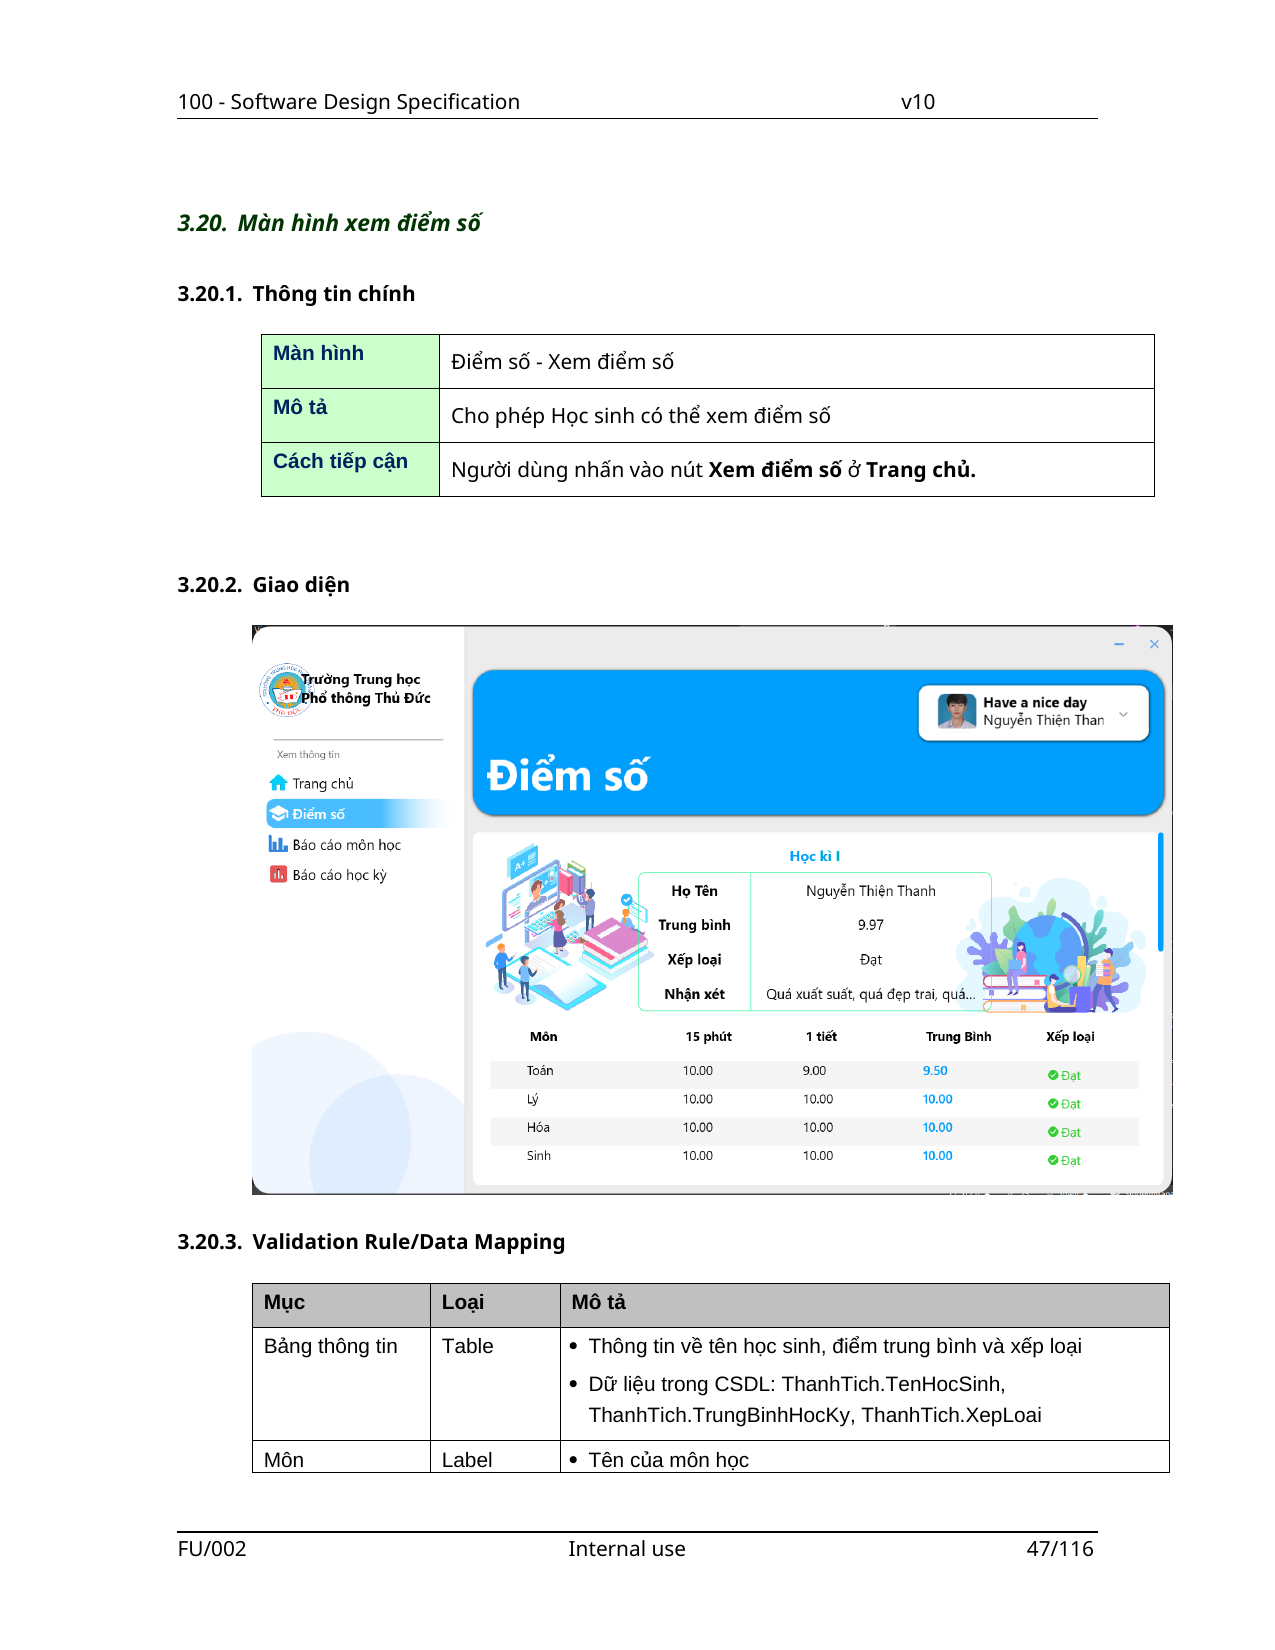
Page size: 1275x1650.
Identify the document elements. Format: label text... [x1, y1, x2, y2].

table_cell Table [431, 1328, 560, 1440]
table_header Mô tả [561, 1284, 1169, 1327]
table_header Loại [431, 1284, 560, 1327]
table_header Mục [253, 1284, 430, 1327]
subtitle Giao diện [177, 571, 1098, 599]
subtitle Thông tin chính [177, 279, 1098, 307]
table_cell Label [431, 1441, 560, 1472]
table_cell Cho phép Học sinh có thể xem điểm số [440, 389, 1154, 442]
table_header Điểm số - Xem điểm số [440, 335, 1154, 388]
table_cell Thông tin về tên học sinh, điểm trung bình và xếp loại Dữ liệu trong CSDL: ThanhTich.TenHocSinh, ThanhTich.TrungBinhHocKy, ThanhTich.XepLoai [561, 1328, 1169, 1440]
picture [252, 625, 1173, 1195]
table_cell Người dùng nhấn vào nút Xem điểm số ở Trang chủ. [440, 443, 1154, 496]
table_header Màn hình [262, 335, 439, 388]
table_cell Môn [253, 1441, 430, 1472]
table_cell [561, 1441, 1169, 1472]
table_cell Cách tiếp cận [262, 443, 439, 496]
table_cell Mô tả [262, 389, 439, 442]
subtitle Validation Rule/Data Mapping [177, 1227, 1098, 1256]
subtitle Màn hình xem điểm số [177, 207, 1098, 238]
table_cell Bảng thông tin [253, 1328, 430, 1440]
